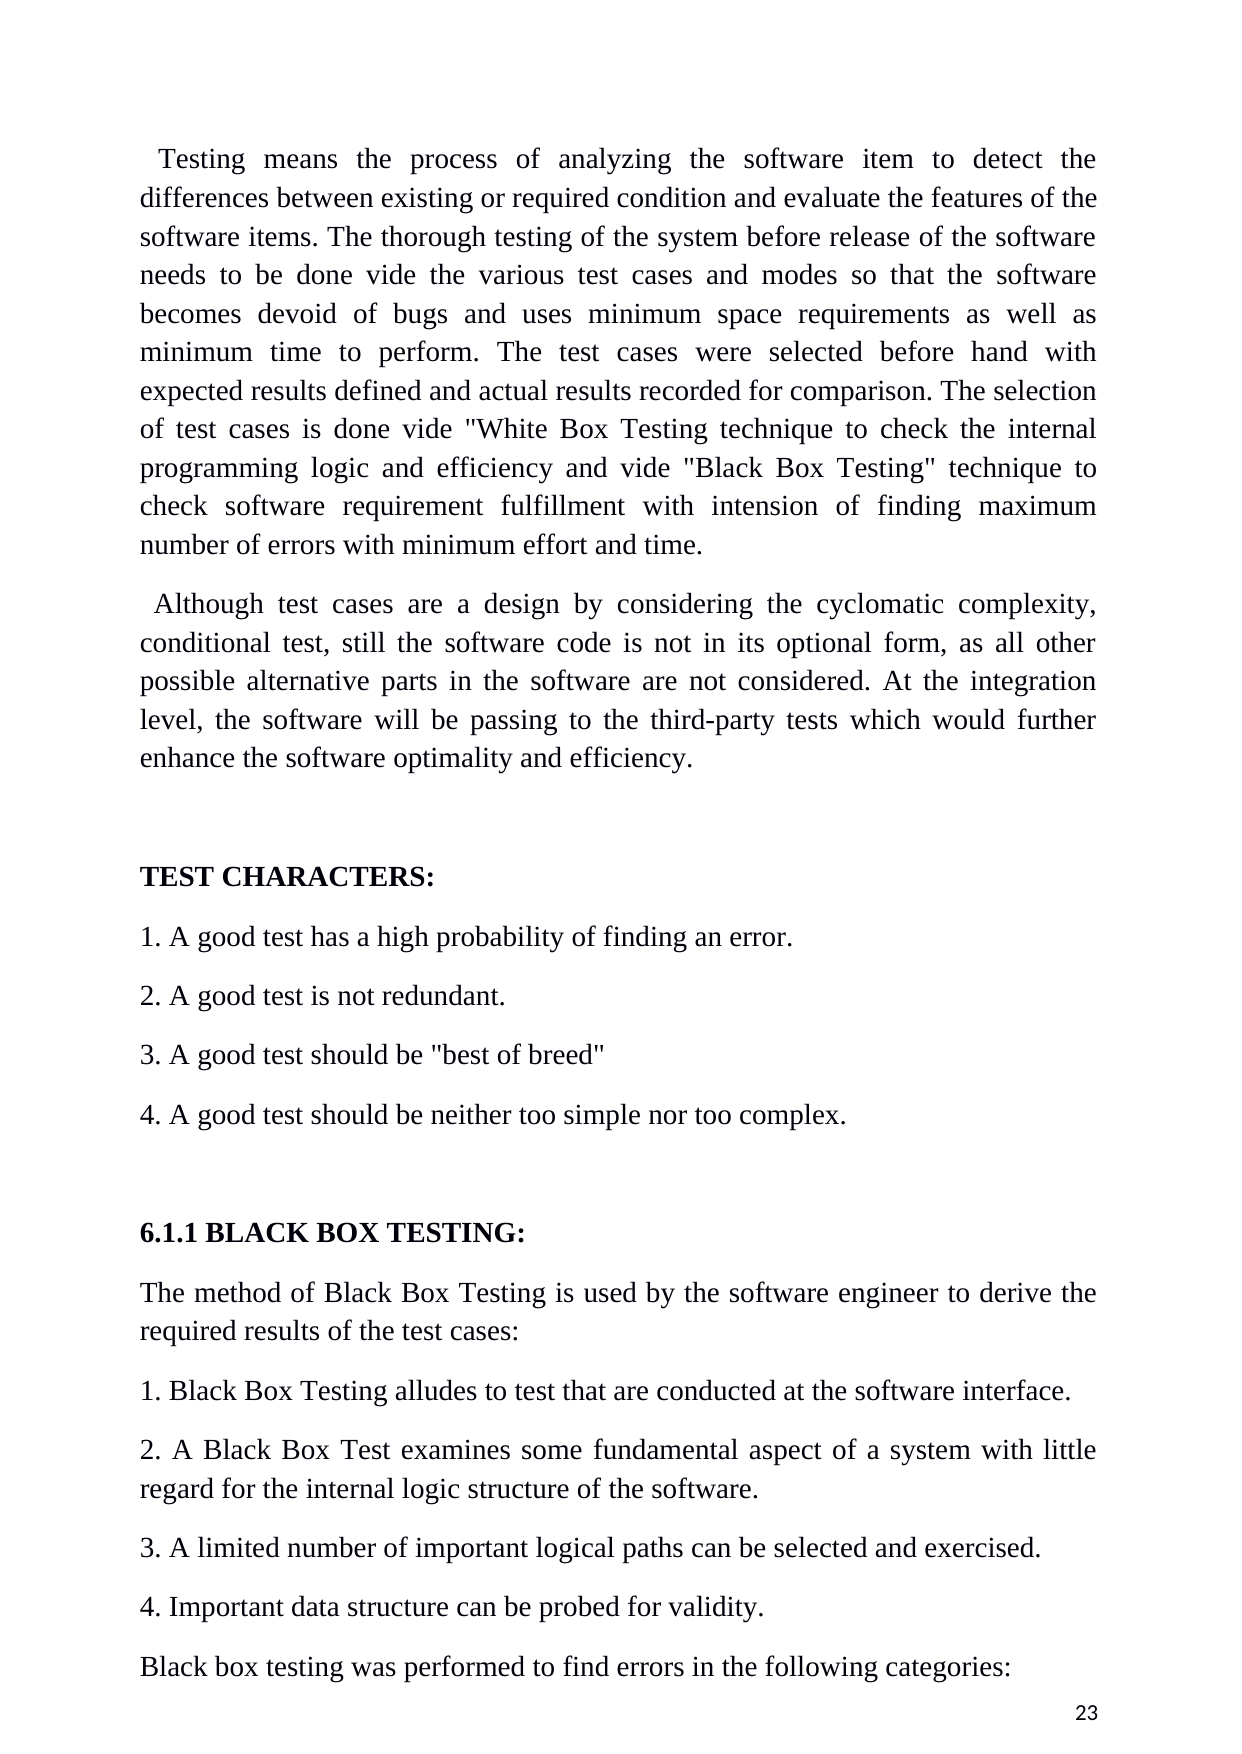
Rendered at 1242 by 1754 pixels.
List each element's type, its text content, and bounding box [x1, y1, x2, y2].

text 1. Black Box Testing alludes to test that are conducted at the software interface. [139, 1373, 1098, 1406]
text 2. A Black Box Test examines some fundamental aspect of a system with little regard for the internal logic structure of the software. [139, 1432, 1098, 1504]
text Testing means the process of analyzing the software item to detect the differences between existing or required condition and evaluate the features of the software items. The thorough testing of the system before release of the software needs to be done vide the various test cases and modes so that the software becomes devoid of bugs and uses minimum space requirements as well as minimum time to perform. The test cases were selected before hand with expected results defined and actual results recorded for comparison. The selection of test cases is done vide "White Box Testing technique to check the internal programming logic and efficiency and vide "Black Box Testing" technique to check software requirement fulfillment with intension of finding maximum number of errors with minimum effort and time. [139, 142, 1098, 561]
text 1. A good test has a high probability of finding an error. [139, 919, 1098, 952]
text 3. A limited number of important logical paths can be selected and exercised. [139, 1530, 1098, 1564]
text Although test cases are a design by considering the cyclomatic complexity, conditional test, still the software code is not in its optional form, as all other possible alternative parts in the software are not considered. At the integration level, the software will be passing to the third-party tests which would further enhance the software optimality and efficiency. [139, 586, 1098, 774]
text 6.1.1 BLACK BOX TESTING: [139, 1216, 1098, 1249]
text The method of Black Box Testing is used by the software engineer to derive the required results of the test cases: [139, 1275, 1098, 1347]
text 4. Important data structure can be probed for validity. [139, 1589, 1098, 1623]
text 2. A good test is not redundant. [139, 978, 1098, 1012]
text 4. A good test should be neither too simple nor too complex. [139, 1097, 1098, 1130]
text TEST CHARACTERS: [139, 859, 1098, 893]
text Black box testing was performed to find errors in the following categories: [139, 1649, 1098, 1682]
text 3. A good test should be "best of breed" [139, 1037, 1098, 1071]
